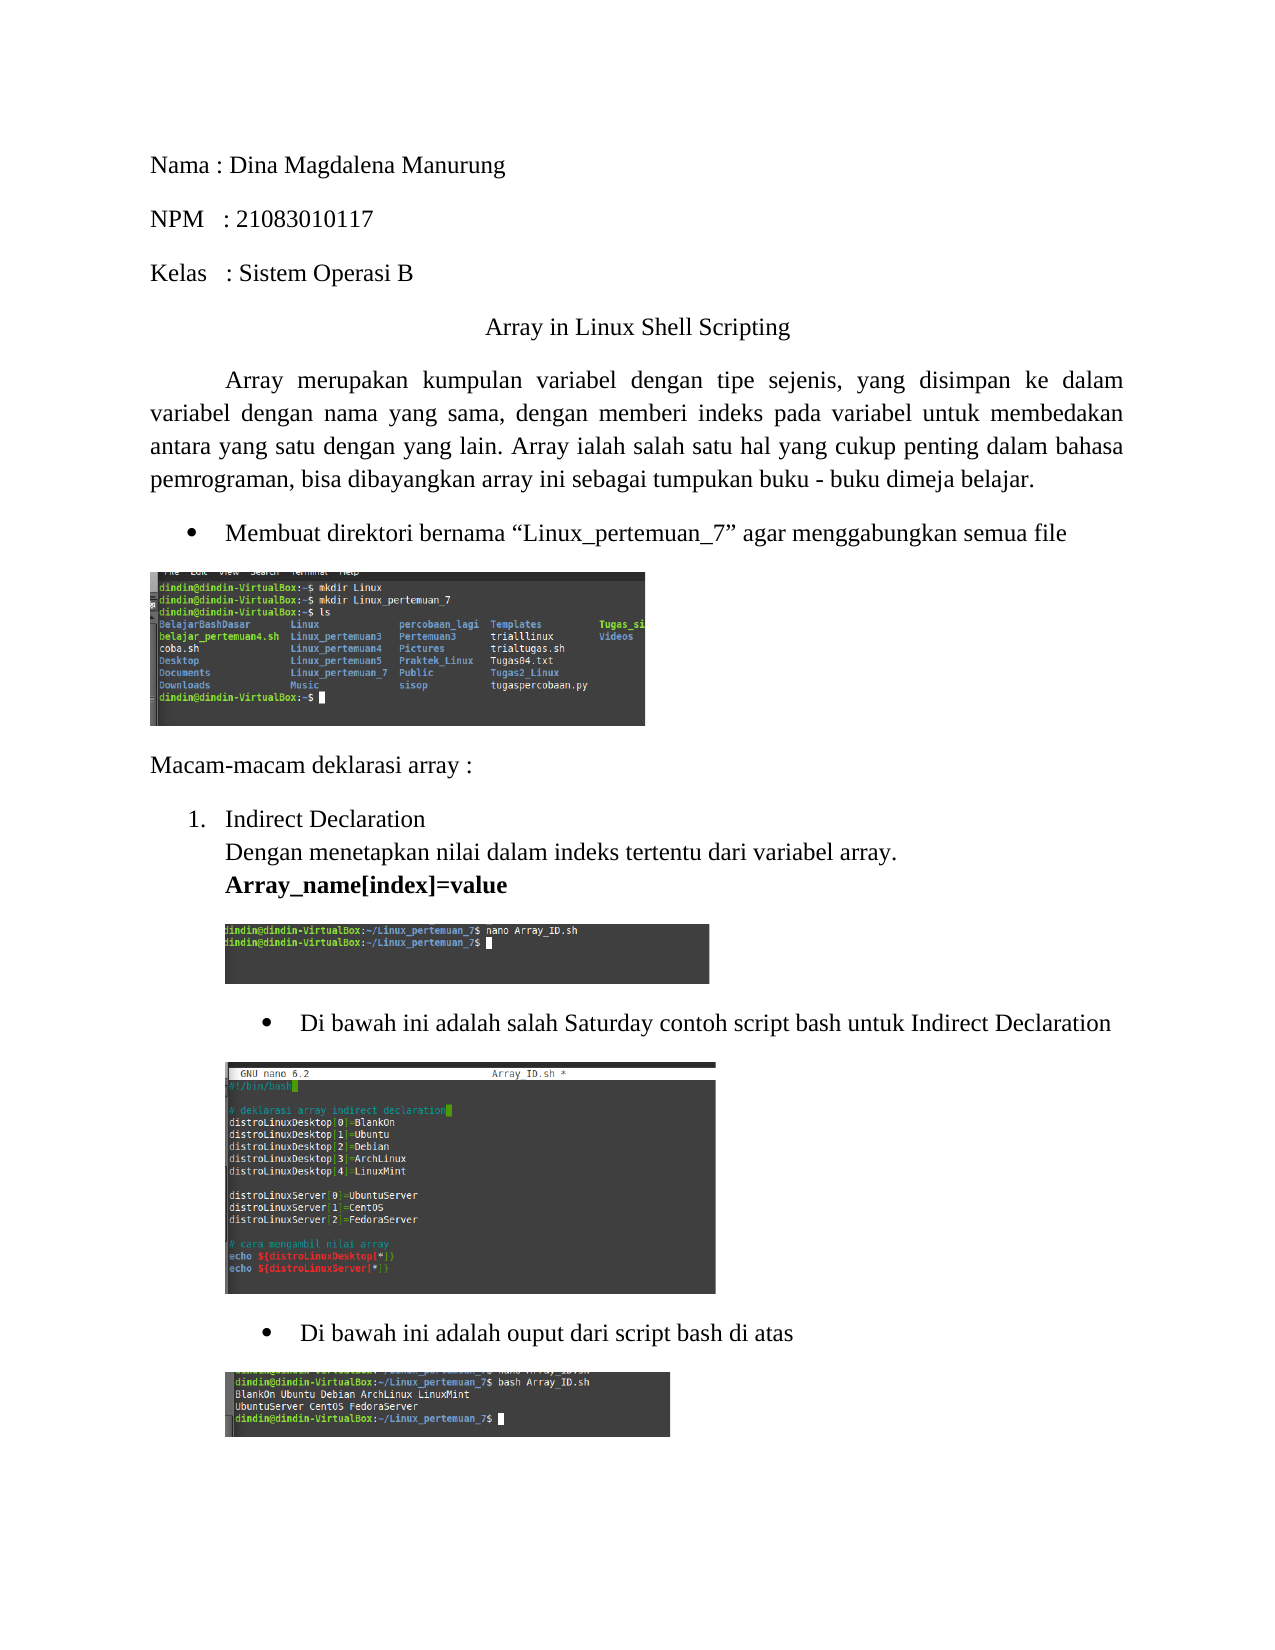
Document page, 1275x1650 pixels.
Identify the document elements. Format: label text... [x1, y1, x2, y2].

text Macam-macam deklarasi array : [150, 750, 1125, 779]
list Membuat direktori bernama “Linux_pertemuan_7” agar menggabungkan semua file [187, 518, 1125, 547]
picture [225, 924, 710, 984]
list Dengan menetapkan nilai dalam indeks tertentu dari variabel array. [225, 837, 1125, 866]
list Indirect Declaration [187, 804, 1125, 833]
text NPM : 21083010117 [150, 204, 1125, 233]
text Kelas : Sistem Operasi B [150, 258, 1125, 286]
picture [150, 572, 646, 726]
text Array merupakan kumpulan variabel dengan tipe sejenis, yang disimpan ke dalam variabel dengan nama yang sama, dengan memberi indeks pada variabel untuk membedakan antara yang satu dengan yang lain. Array ialah salah satu hal yang cukup penting dalam bahasa pemrograman, bisa dibayangkan array ini sebagai tumpukan buku - buku dimeja belajar. [150, 365, 1125, 493]
list Di bawah ini adalah salah Saturday contoh script bash untuk Indirect Declaration [262, 1008, 1125, 1037]
list Di bawah ini adalah ouput dari script bash di atas [262, 1318, 1125, 1347]
picture [225, 1062, 716, 1294]
picture [225, 1372, 671, 1437]
list Array_name[index]=value [225, 870, 1125, 899]
text Nama : Dina Magdalena Manurung [150, 150, 1125, 179]
text Array in Linux Shell Scripting [150, 312, 1125, 340]
